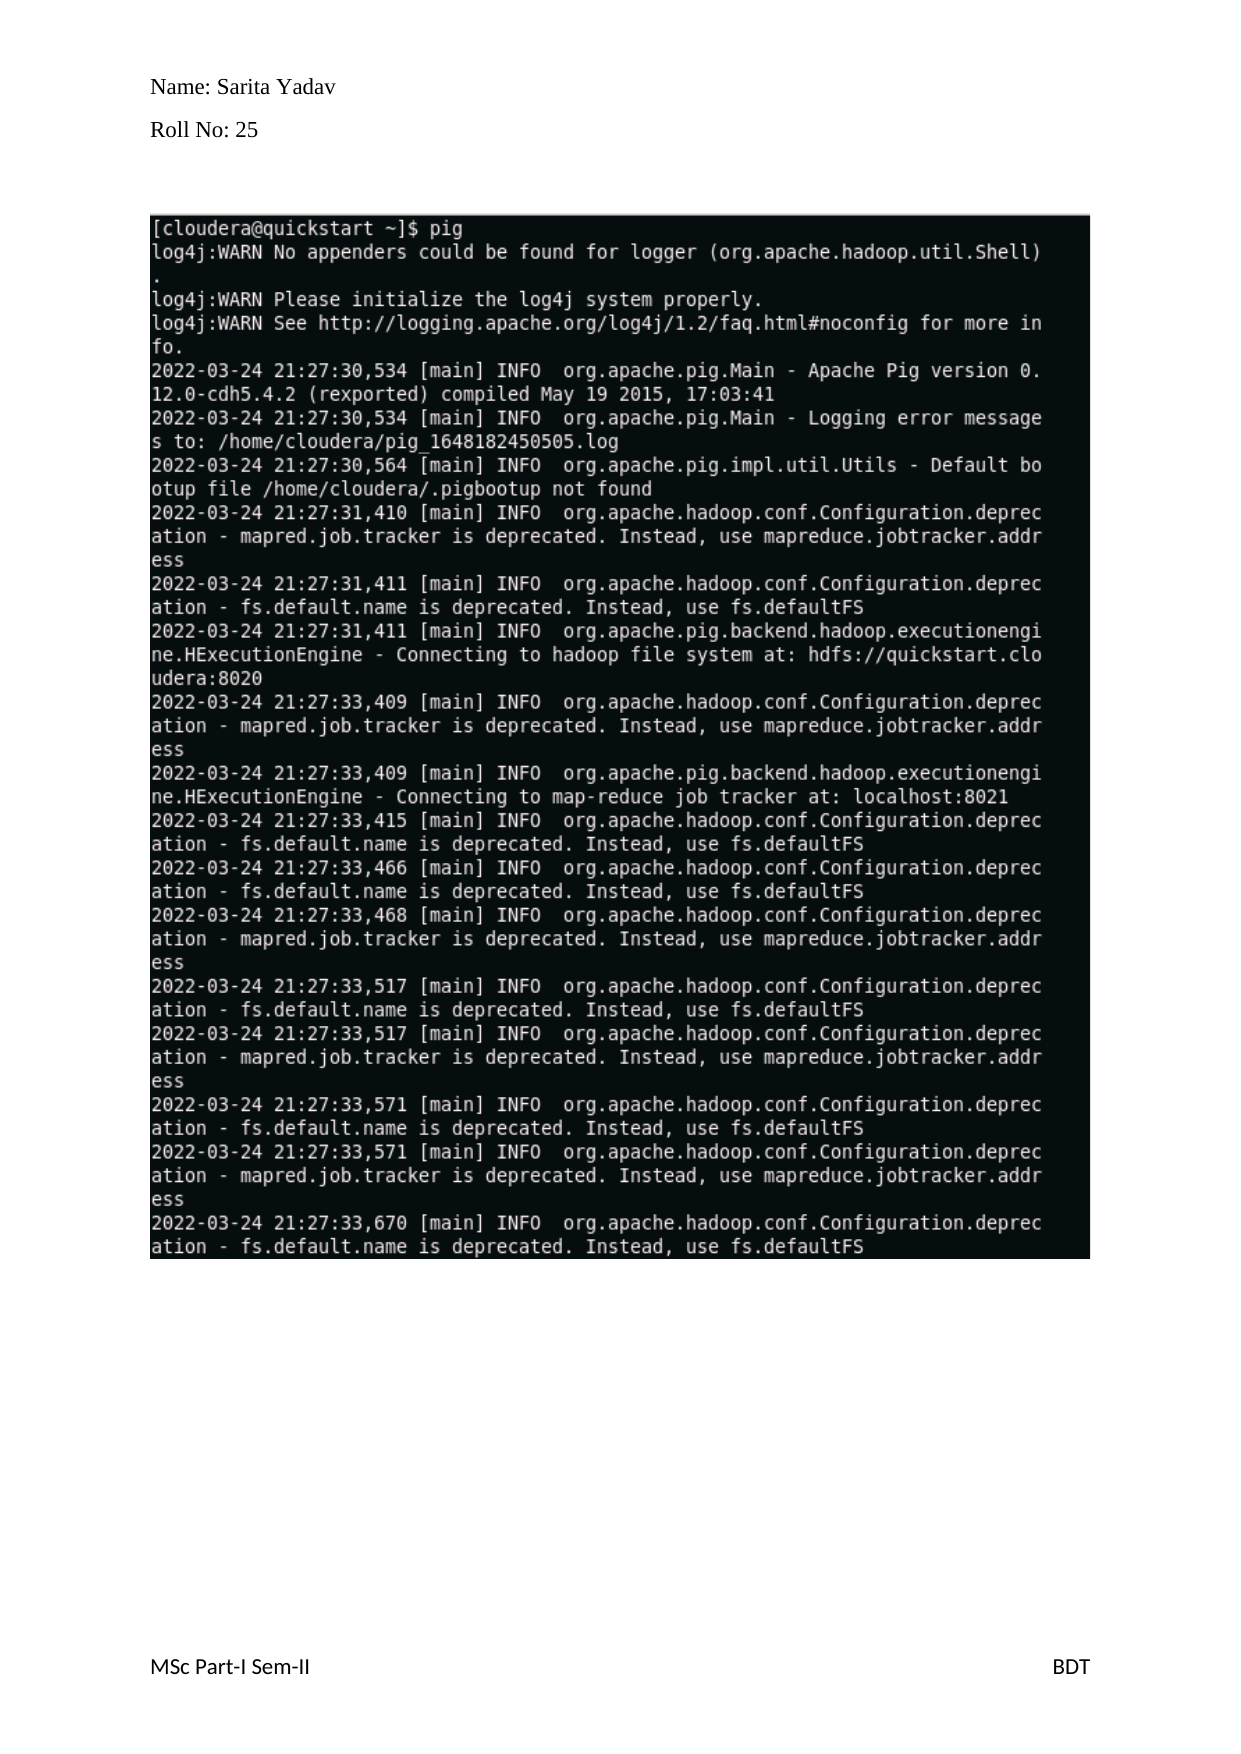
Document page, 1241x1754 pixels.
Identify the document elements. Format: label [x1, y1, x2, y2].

picture [150, 213, 1091, 1259]
